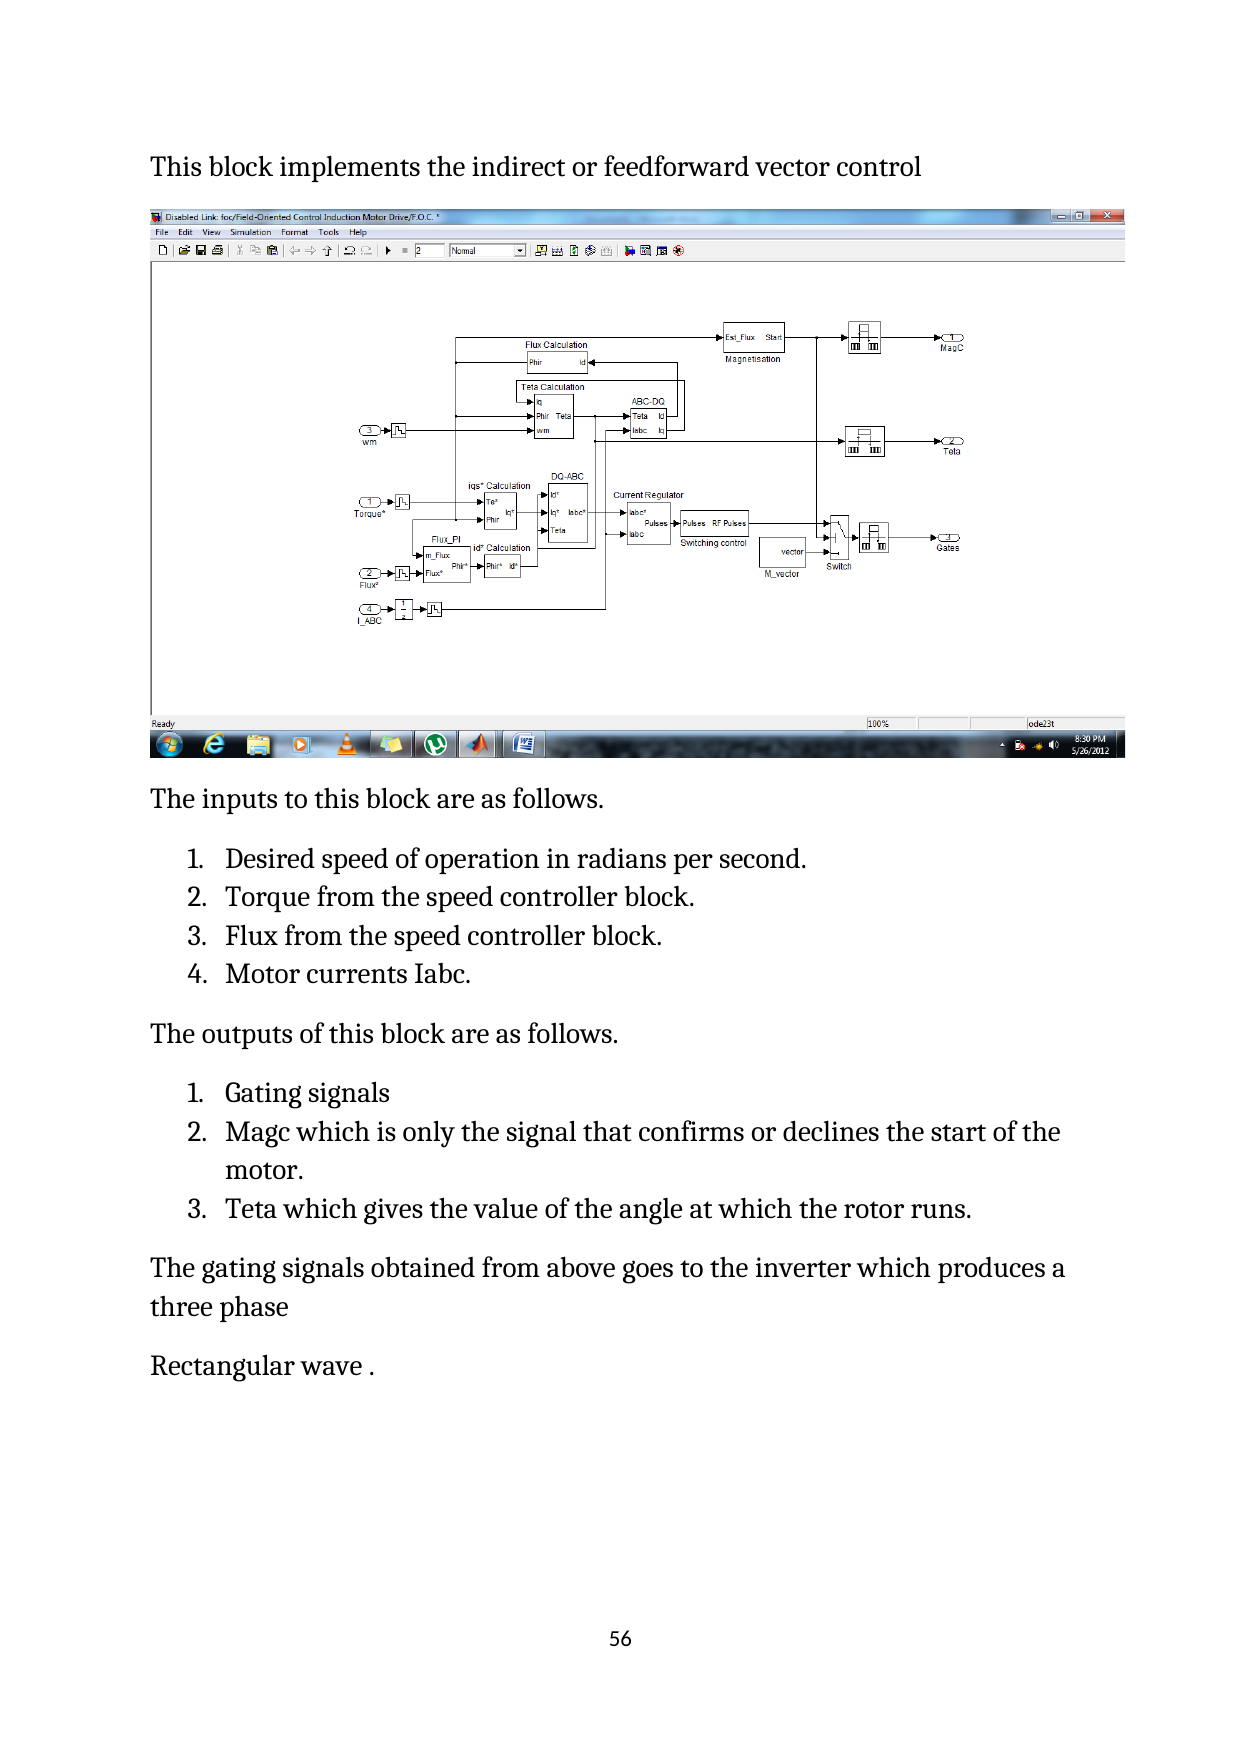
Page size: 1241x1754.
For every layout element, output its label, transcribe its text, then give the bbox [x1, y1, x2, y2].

list Motor currents Iabc. [187, 957, 1090, 991]
text The inputs to this block are as follows. [150, 782, 1090, 816]
list Magc which is only the signal that confirms or declines the start of the motor. [187, 1115, 1090, 1187]
text The gating signals obtained from above goes to the inverter which produces a three phase [150, 1251, 1090, 1323]
list Gating signals [187, 1076, 1090, 1110]
text The outputs of this block are as follows. [150, 1017, 1090, 1050]
text Rectangular wave . [150, 1349, 1090, 1383]
list Teta which gives the value of the angle at which the rotor runs. [187, 1192, 1090, 1225]
text This block implements the indirect or feedforward vector control [150, 150, 1090, 183]
list Desired speed of operation in radians per second. [187, 842, 1090, 875]
picture [150, 209, 1125, 758]
list Flux from the speed controller block. [187, 919, 1090, 952]
list Torque from the speed controller block. [187, 880, 1090, 914]
